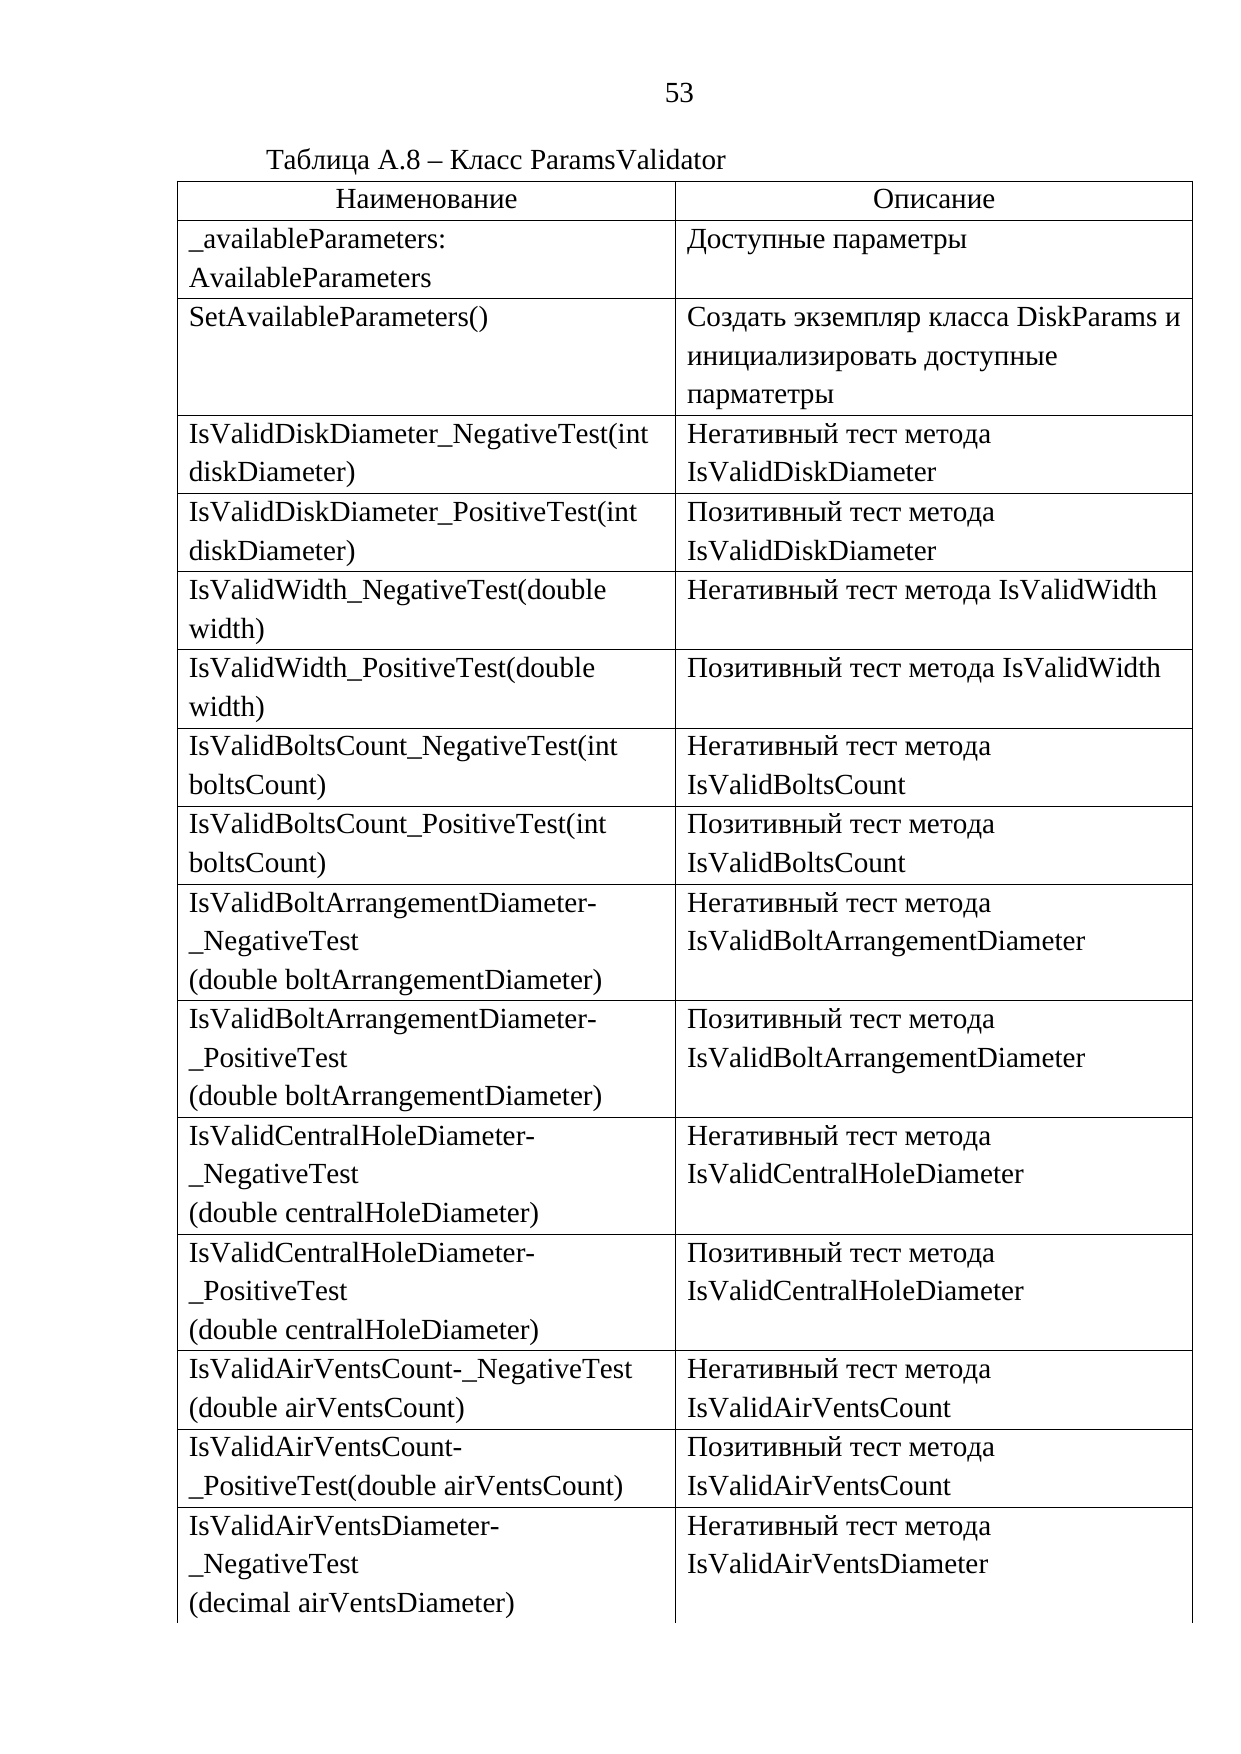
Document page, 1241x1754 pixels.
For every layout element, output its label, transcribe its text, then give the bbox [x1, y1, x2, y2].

table_cell Негативный тест метода IsValidWidth [676, 572, 1192, 649]
table_cell Позитивный тест метода IsValidWidth [676, 650, 1192, 727]
table_cell Негативный тест метода IsValidAirVentsCount [676, 1351, 1192, 1428]
table_cell Негативный тест метода IsValidBoltsCount [676, 729, 1192, 806]
table_cell Позитивный тест метода IsValidCentralHoleDiameter [676, 1235, 1192, 1350]
table_cell IsValidBoltsCount_PositiveTest(int boltsCount) [178, 807, 675, 884]
table_cell _availableParameters: AvailableParameters [178, 221, 675, 298]
table_cell IsValidDiskDiameter_PositiveTest(int diskDiameter) [178, 494, 675, 571]
table_cell Негативный тест метода IsValidCentralHoleDiameter [676, 1118, 1192, 1234]
table_cell IsValidBoltArrangementDiameter-_PositiveTest (double boltArrangementDiameter) [178, 1001, 675, 1117]
table_cell Позитивный тест метода IsValidAirVentsCount [676, 1430, 1192, 1507]
table_cell IsValidAirVentsDiameter-_NegativeTest (decimal airVentsDiameter) [178, 1508, 675, 1623]
table_cell IsValidWidth_PositiveTest(double width) [178, 650, 675, 727]
table_cell IsValidDiskDiameter_NegativeTest(int diskDiameter) [178, 416, 675, 493]
table_cell Негативный тест метода IsValidAirVentsDiameter [676, 1508, 1192, 1623]
text Таблица А.8 – Класс ParamsValidator [177, 142, 1181, 176]
table_cell Позитивный тест метода IsValidBoltArrangementDiameter [676, 1001, 1192, 1117]
table_cell Создать экземпляр класса DiskParams и инициализировать доступные парматетры [676, 299, 1192, 415]
table_cell Доступные параметры [676, 221, 1192, 298]
table_cell IsValidBoltArrangementDiameter-_NegativeTest (double boltArrangementDiameter) [178, 885, 675, 1000]
table_cell IsValidCentralHoleDiameter-_NegativeTest (double centralHoleDiameter) [178, 1118, 675, 1234]
table_header Наименование [178, 182, 675, 220]
table_cell Позитивный тест метода IsValidBoltsCount [676, 807, 1192, 884]
table_cell Позитивный тест метода IsValidDiskDiameter [676, 494, 1192, 571]
table_cell IsValidWidth_NegativeTest(double width) [178, 572, 675, 649]
table_cell IsValidBoltsCount_NegativeTest(int boltsCount) [178, 729, 675, 806]
table_cell SetAvailableParameters() [178, 299, 675, 415]
table_cell IsValidAirVentsCount-_PositiveTest(double airVentsCount) [178, 1430, 675, 1507]
table_cell Негативный тест метода IsValidBoltArrangementDiameter [676, 885, 1192, 1000]
table_cell IsValidAirVentsCount-_NegativeTest (double airVentsCount) [178, 1351, 675, 1428]
table_header Описание [676, 182, 1192, 220]
table_cell IsValidCentralHoleDiameter-_PositiveTest (double centralHoleDiameter) [178, 1235, 675, 1350]
table_cell Негативный тест метода IsValidDiskDiameter [676, 416, 1192, 493]
